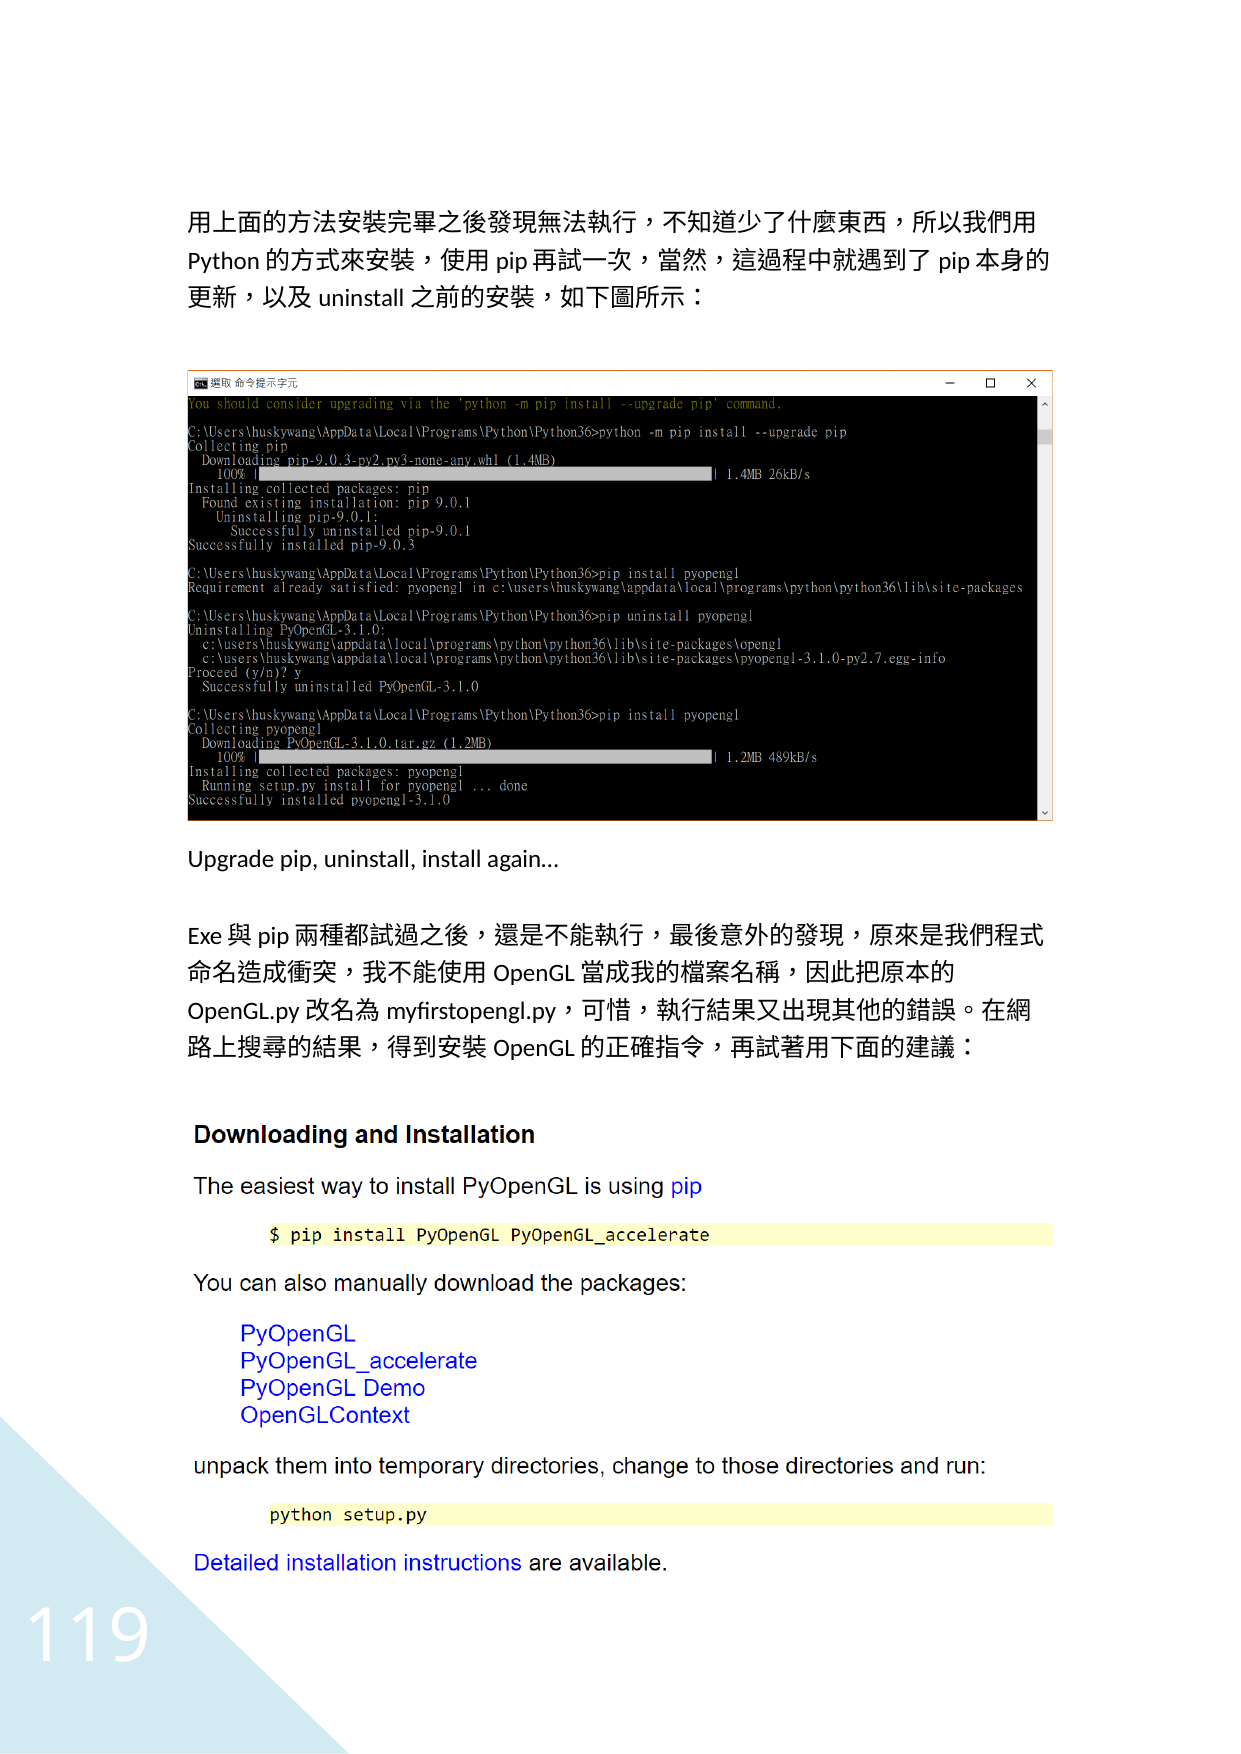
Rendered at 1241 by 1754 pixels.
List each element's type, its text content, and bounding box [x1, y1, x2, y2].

text 用上面的方法安裝完畢之後發現無法執行，不知道少了什麼東西，所以我們用Python 的方式來安裝，使用pip再試一次，當然，這過程中就遇到了 pip本身的更新，以及 uninstall 之前的安裝，如下圖所示： [187, 202, 1053, 314]
text Exe與pip兩種都試過之後，還是不能執行，最後意外的發現，原來是我們程式命名造成衝突，我不能使用 OpenGL當成我的檔案名稱，因此把原本的 OpenGL.py 改名為 myfirstopengl.py，可惜，執行結果又出現其他的錯誤。在網路上搜尋的結果，得到安裝 OpenGL 的正確指令，再試著用下面的建議： [187, 914, 1053, 1064]
text Upgrade pip, uninstall, install again… [187, 839, 1053, 877]
picture [187, 1112, 1053, 1579]
picture [187, 370, 1053, 821]
